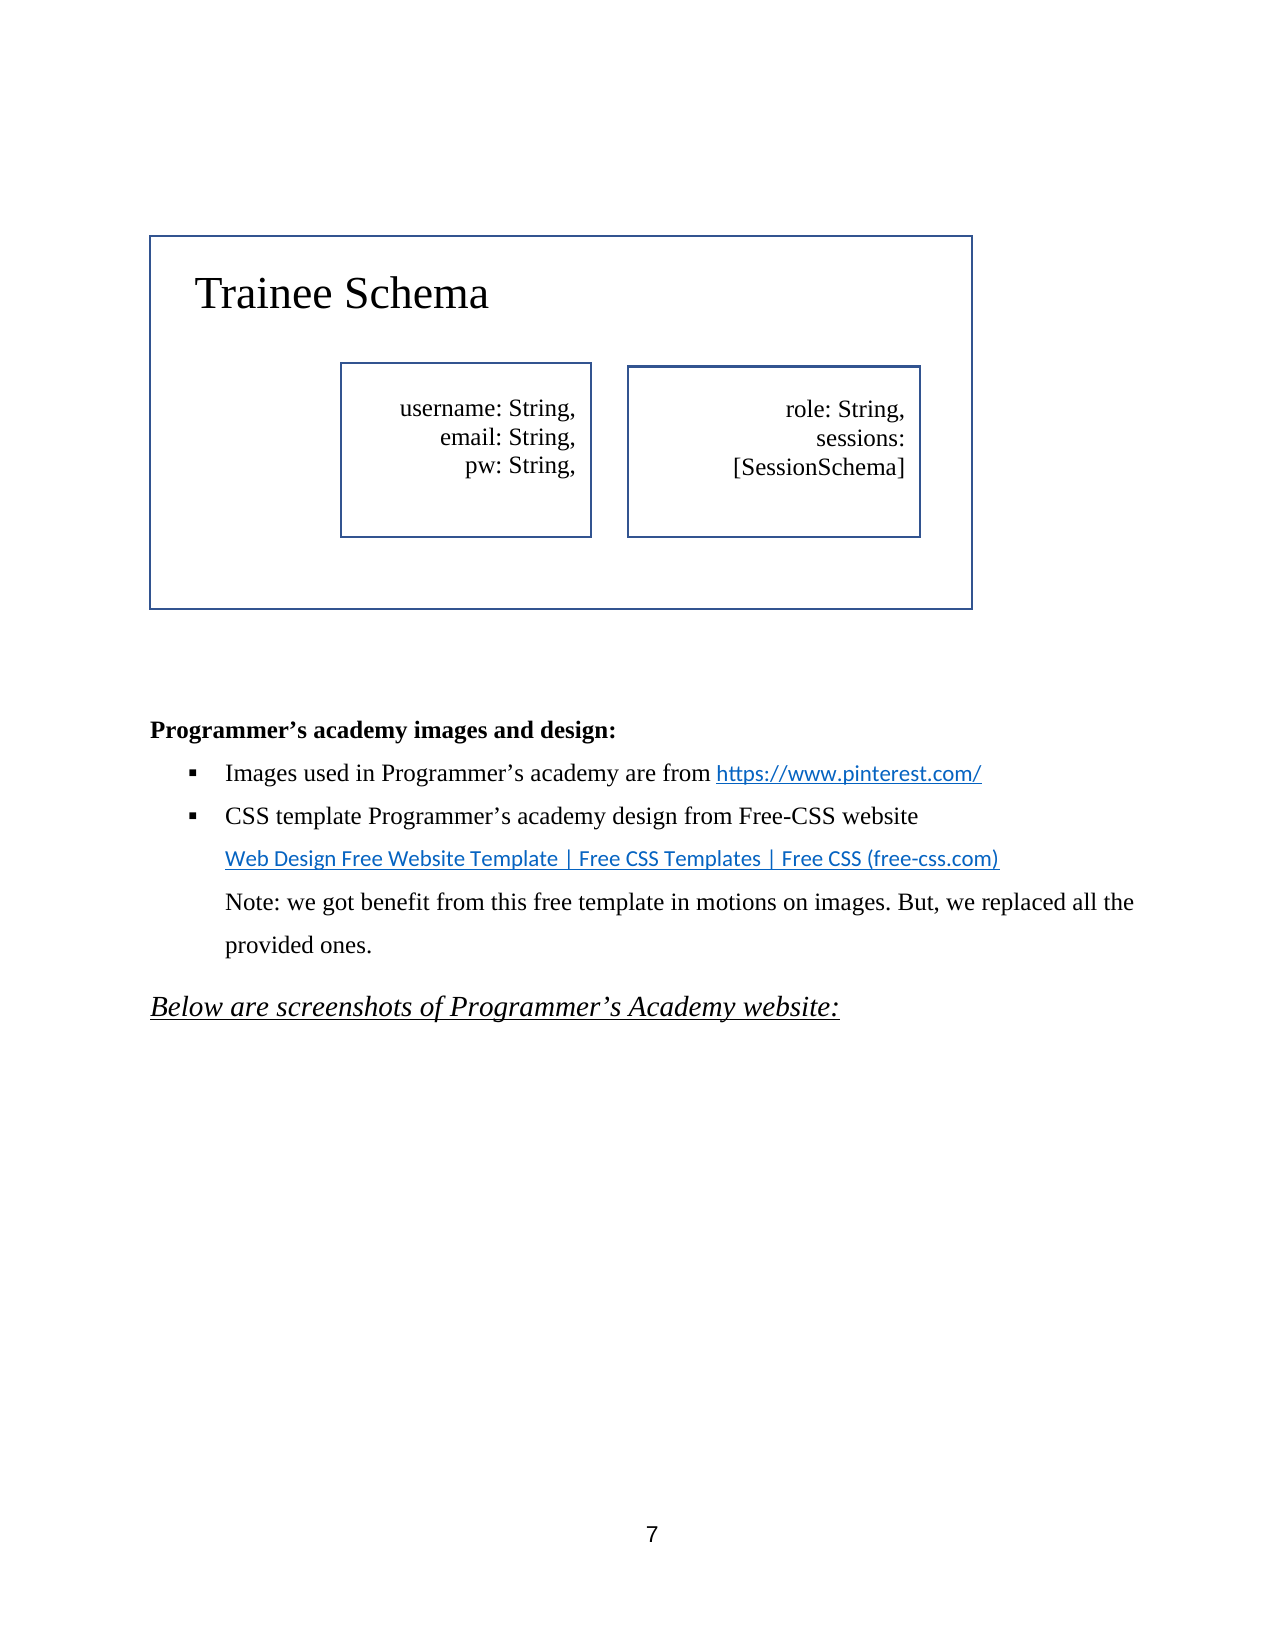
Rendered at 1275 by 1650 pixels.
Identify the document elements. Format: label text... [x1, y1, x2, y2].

list Images used in Programmer’s academy are from https://www.pinterest.com/ [187, 758, 1154, 787]
list Note: we got benefit from this free template in motions on images. But, we replaced all the provided ones. [225, 887, 1154, 958]
subtitle Programmer’s academy images and design: [150, 715, 1154, 743]
list Web Design Free Website Template | Free CSS Templates | Free CSS (free-css.com) [225, 844, 1154, 873]
list CSS template Programmer’s academy design from Free-CSS website [187, 801, 1154, 830]
text Below are screenshots of Programmer’s Academy website: [150, 989, 1154, 1023]
